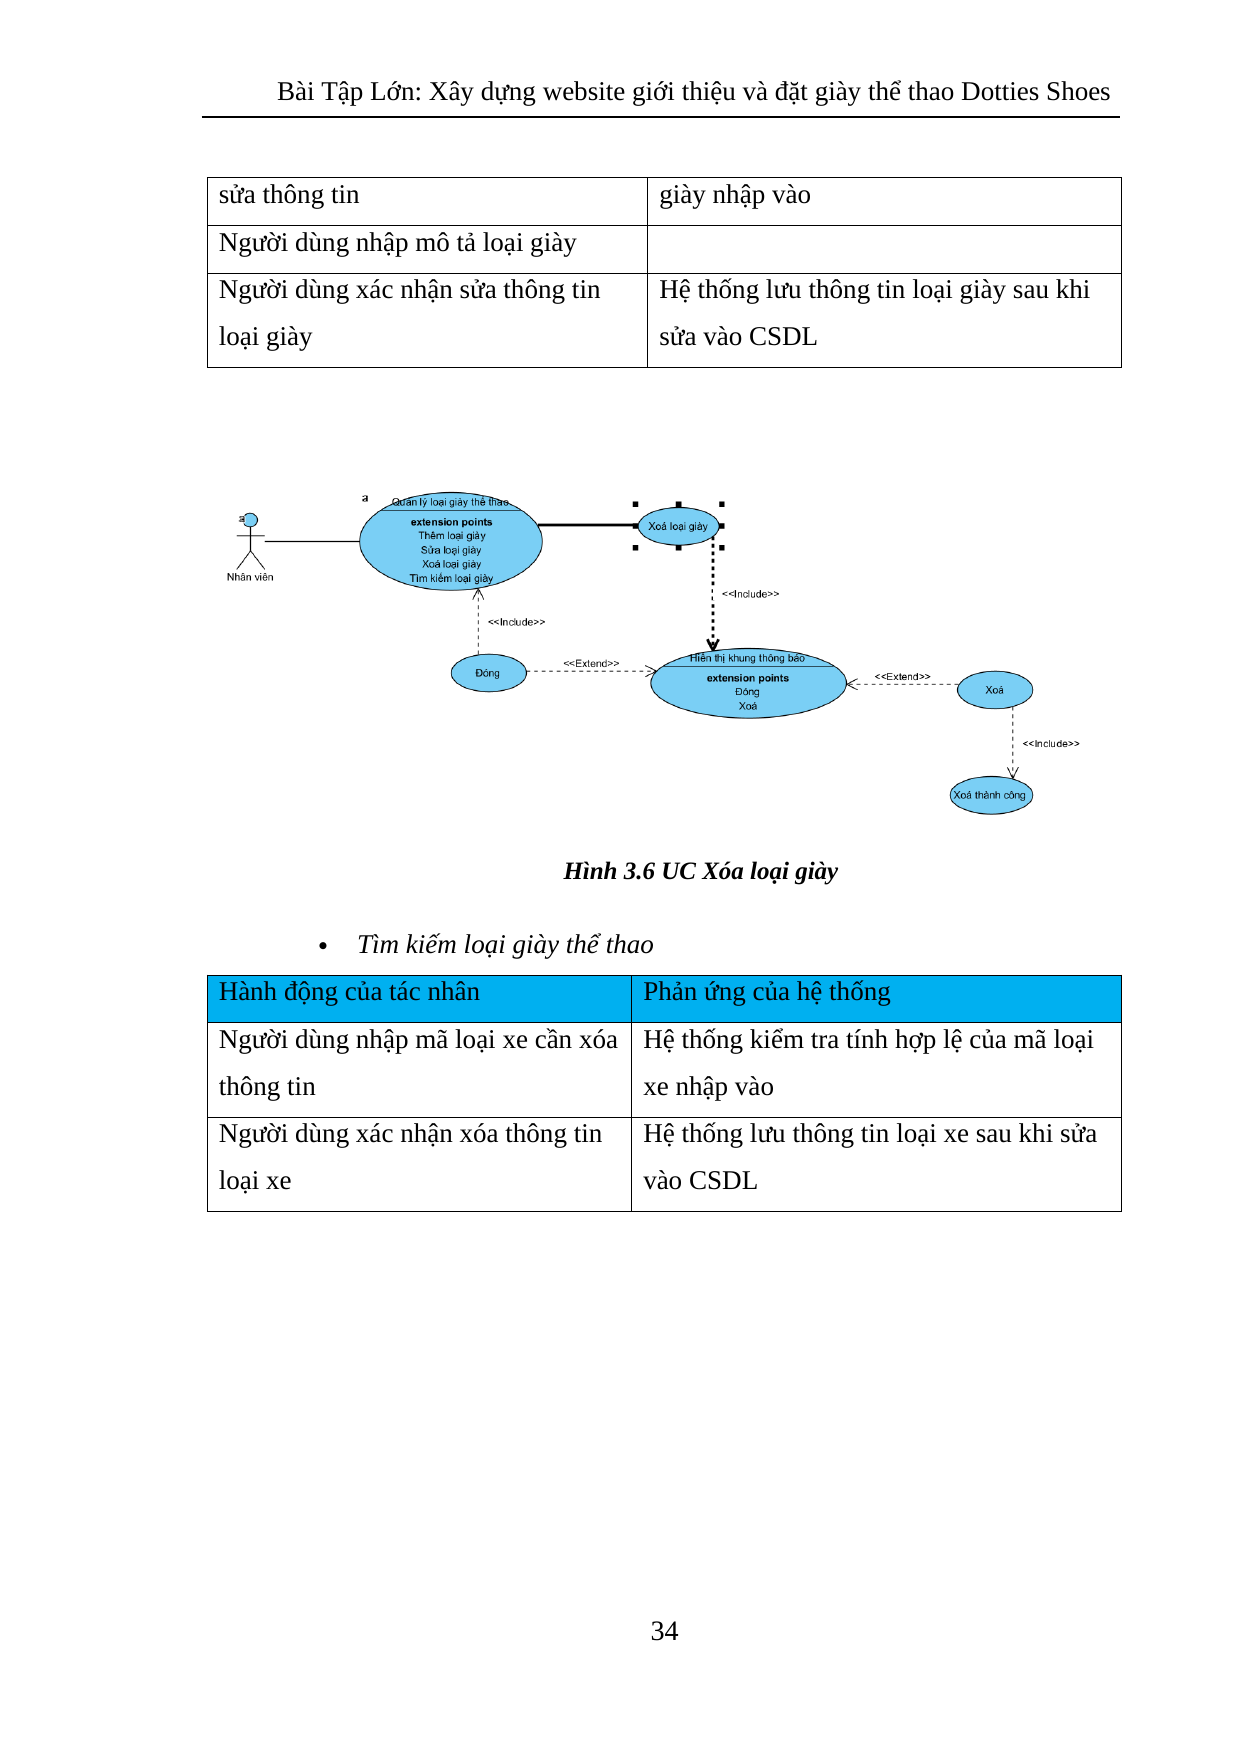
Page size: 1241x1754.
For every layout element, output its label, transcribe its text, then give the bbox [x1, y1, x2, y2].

table_cell Người dùng xác nhận xóa thông tin loại xe [208, 1118, 631, 1211]
table_cell Hệ thống lưu thông tin loại giày sau khi sửa vào CSDL [648, 274, 1121, 367]
list Tìm kiếm loại giày thể thao [319, 928, 1122, 959]
table_cell Người dùng nhập mã loại xe cần xóa thông tin [208, 1023, 631, 1117]
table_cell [208, 178, 647, 225]
picture [206, 443, 1122, 856]
table_cell Người dùng nhập mô tả loại giày [208, 226, 647, 273]
table_cell Hệ thống lưu thông tin loại xe sau khi sửa vào CSDL [632, 1118, 1121, 1211]
table_header Hành động của tác nhân [208, 976, 631, 1022]
table_header Phản ứng của hệ thống [632, 976, 1121, 1022]
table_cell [648, 178, 1121, 225]
text Hình 3.6 UC Xóa loại giày [207, 856, 1122, 885]
table_cell Hệ thống kiểm tra tính hợp lệ của mã loại xe nhập vào [632, 1023, 1121, 1117]
table_cell Người dùng xác nhận sửa thông tin loại giày [208, 274, 647, 367]
table_cell [648, 226, 1121, 273]
